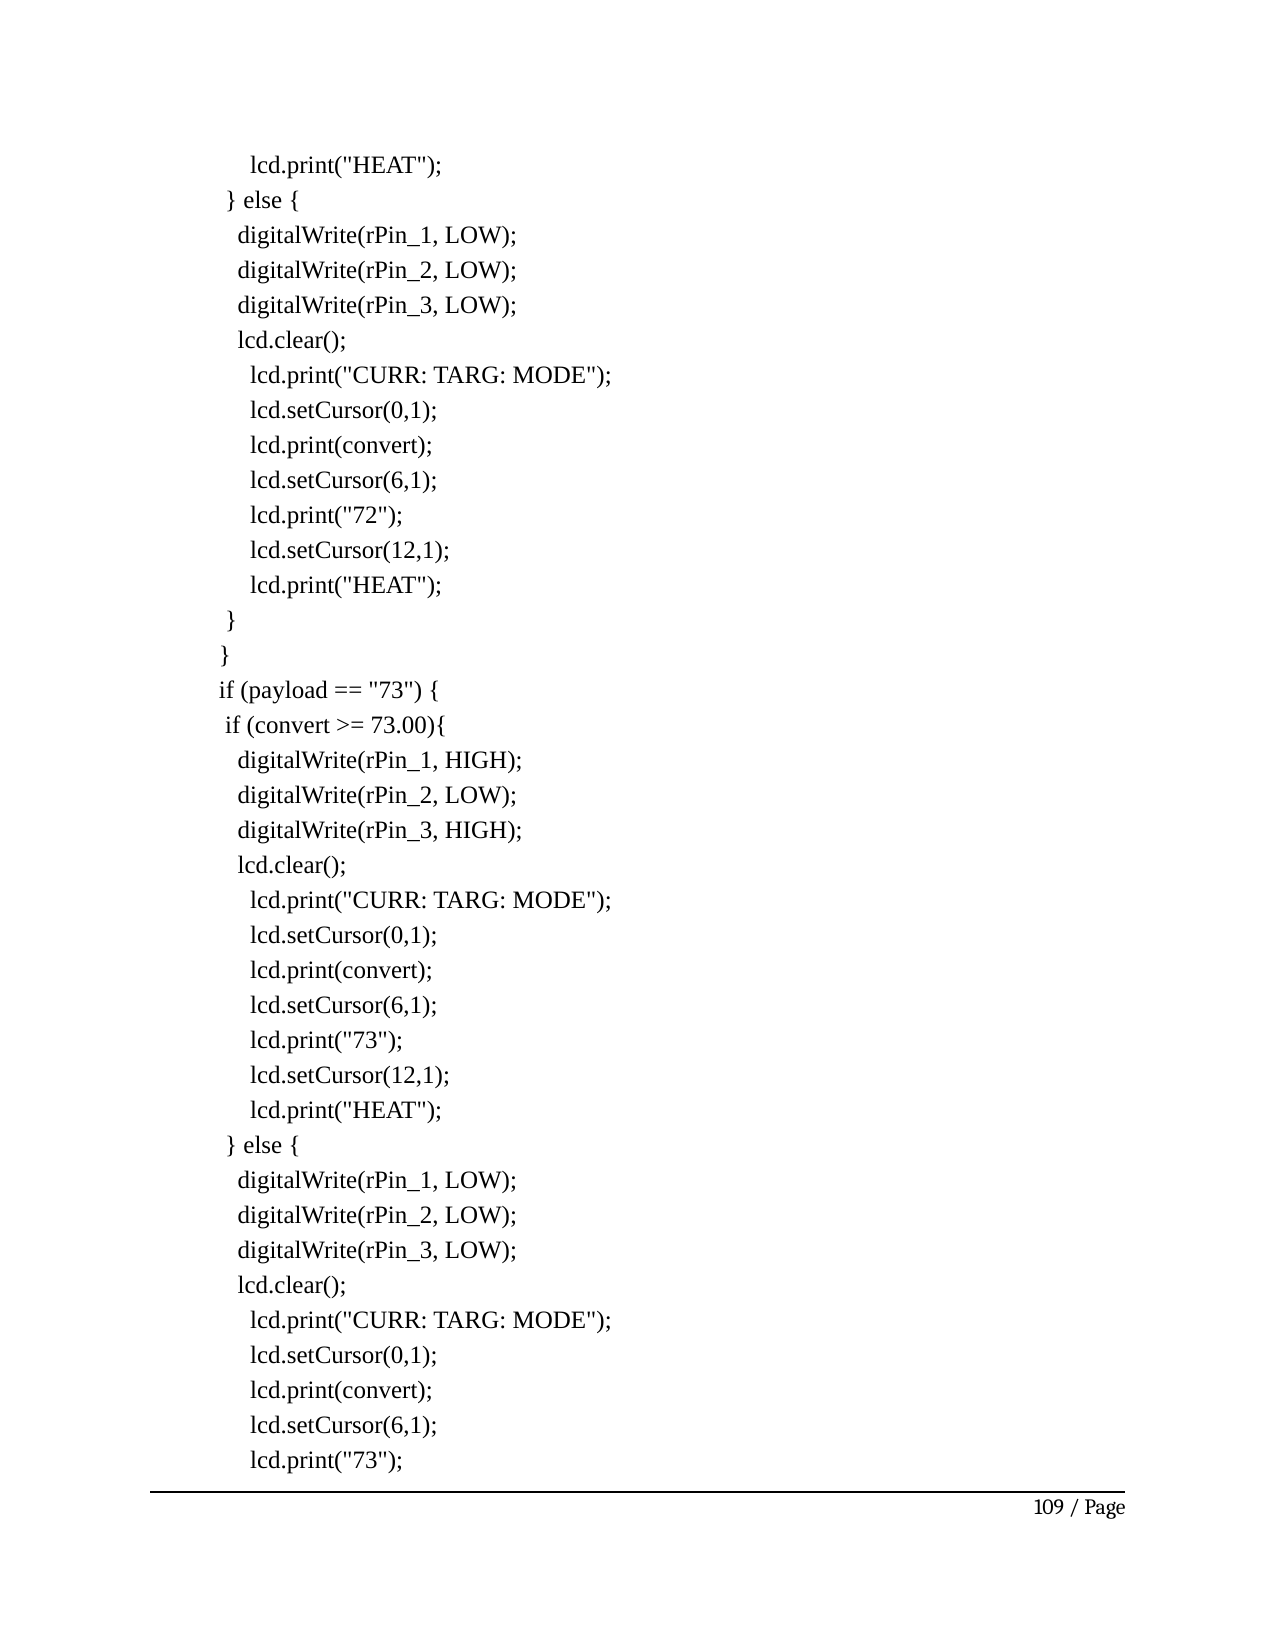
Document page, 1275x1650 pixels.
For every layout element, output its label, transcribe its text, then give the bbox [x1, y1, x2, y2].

text lcd.clear(); [150, 1270, 1125, 1299]
text lcd.clear(); [150, 850, 1125, 879]
text digitalWrite(rPin_3, LOW); [150, 290, 1125, 319]
text lcd.setCursor(0,1); [150, 920, 1125, 949]
text if (convert >= 73.00){ [150, 710, 1125, 739]
text lcd.setCursor(0,1); [150, 1340, 1125, 1369]
text if (payload == "73") { [150, 675, 1125, 704]
text lcd.print(convert); [150, 955, 1125, 984]
text lcd.setCursor(12,1); [150, 535, 1125, 564]
text lcd.print(convert); [150, 1375, 1125, 1404]
text lcd.setCursor(6,1); [150, 1410, 1125, 1439]
text lcd.print("HEAT"); [150, 1095, 1125, 1124]
text digitalWrite(rPin_1, LOW); [150, 1165, 1125, 1194]
text } else { [150, 1130, 1125, 1159]
text lcd.print("73"); [150, 1025, 1125, 1054]
text lcd.setCursor(0,1); [150, 395, 1125, 424]
text digitalWrite(rPin_2, LOW); [150, 1200, 1125, 1229]
text lcd.print("CURR: TARG: MODE"); [150, 885, 1125, 914]
text } [150, 605, 1125, 634]
text lcd.print("72"); [150, 500, 1125, 529]
text lcd.setCursor(12,1); [150, 1060, 1125, 1089]
text lcd.clear(); [150, 325, 1125, 354]
text digitalWrite(rPin_2, LOW); [150, 255, 1125, 284]
text lcd.print("HEAT"); [150, 570, 1125, 599]
text } [150, 640, 1125, 669]
text digitalWrite(rPin_3, LOW); [150, 1235, 1125, 1264]
text lcd.setCursor(6,1); [150, 465, 1125, 494]
text lcd.setCursor(6,1); [150, 990, 1125, 1019]
text lcd.print(convert); [150, 430, 1125, 459]
text lcd.print("73"); [150, 1445, 1125, 1474]
text digitalWrite(rPin_3, HIGH); [150, 815, 1125, 844]
text lcd.print("HEAT"); [150, 150, 1125, 179]
text digitalWrite(rPin_1, HIGH); [150, 745, 1125, 774]
text lcd.print("CURR: TARG: MODE"); [150, 1305, 1125, 1334]
text lcd.print("CURR: TARG: MODE"); [150, 360, 1125, 389]
text digitalWrite(rPin_2, LOW); [150, 780, 1125, 809]
text } else { [150, 185, 1125, 214]
text digitalWrite(rPin_1, LOW); [150, 220, 1125, 249]
